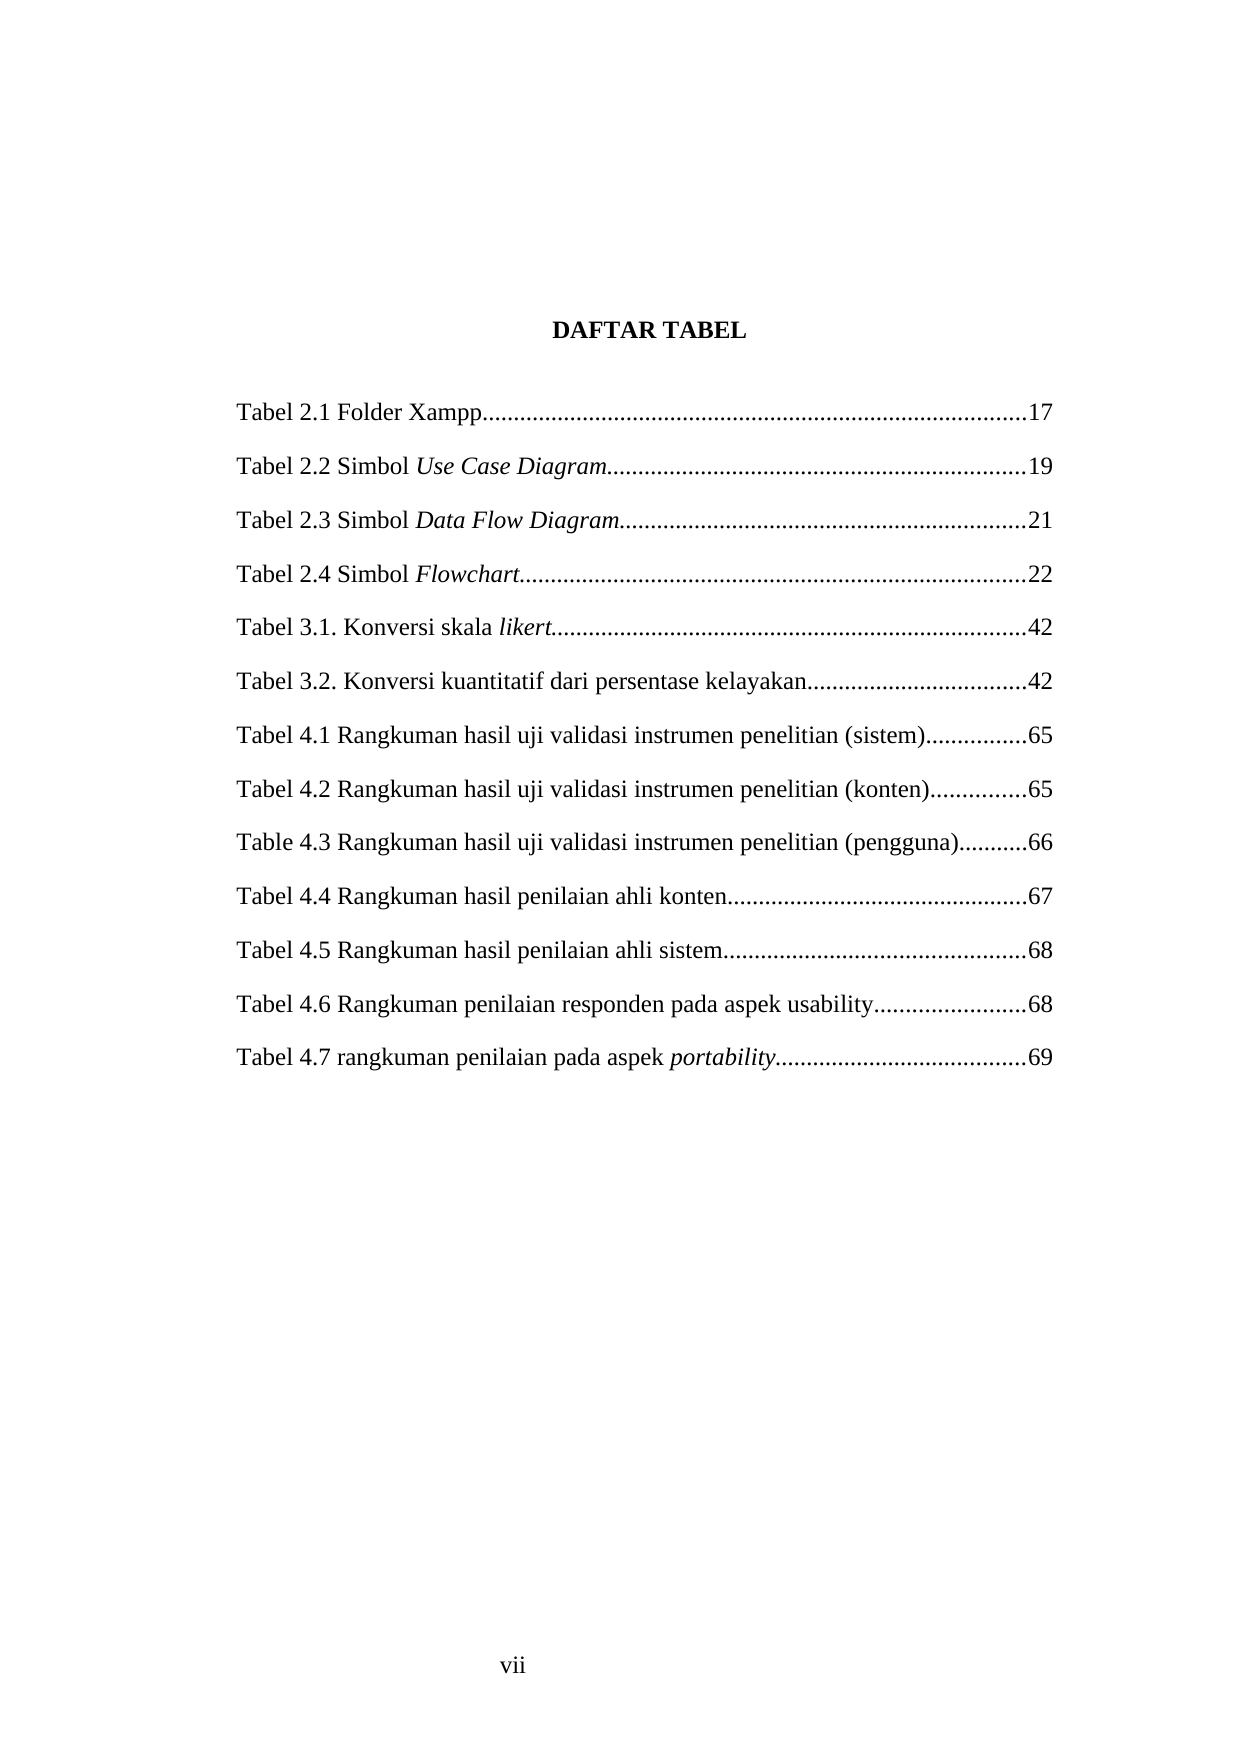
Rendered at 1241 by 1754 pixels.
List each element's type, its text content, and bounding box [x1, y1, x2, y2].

text Tabel 2.2 Simbol Use Case Diagram 19 [236, 451, 1063, 480]
text Table 4.3 Rangkuman hasil uji validasi instrumen penelitian (pengguna) 66 [236, 827, 1063, 856]
text Tabel 4.4 Rangkuman hasil penilaian ahli konten 67 [236, 881, 1063, 910]
subtitle DAFTAR TABEL [236, 315, 1063, 344]
text Tabel 4.6 Rangkuman penilaian responden pada aspek usability 68 [236, 989, 1063, 1017]
text Tabel 4.1 Rangkuman hasil uji validasi instrumen penelitian (sistem) 65 [236, 720, 1063, 749]
text Tabel 2.4 Simbol Flowchart 22 [236, 559, 1063, 587]
text Tabel 3.2. Konversi kuantitatif dari persentase kelayakan 42 [236, 666, 1063, 695]
text Tabel 4.7 rangkuman penilaian pada aspek portability 69 [236, 1042, 1063, 1071]
text Tabel 2.1 Folder Xampp 17 [236, 397, 1063, 426]
text Tabel 2.3 Simbol Data Flow Diagram 21 [236, 505, 1063, 534]
text Tabel 4.5 Rangkuman hasil penilaian ahli sistem 68 [236, 935, 1063, 964]
text Tabel 4.2 Rangkuman hasil uji validasi instrumen penelitian (konten) 65 [236, 774, 1063, 802]
text Tabel 3.1. Konversi skala likert 42 [236, 612, 1063, 641]
